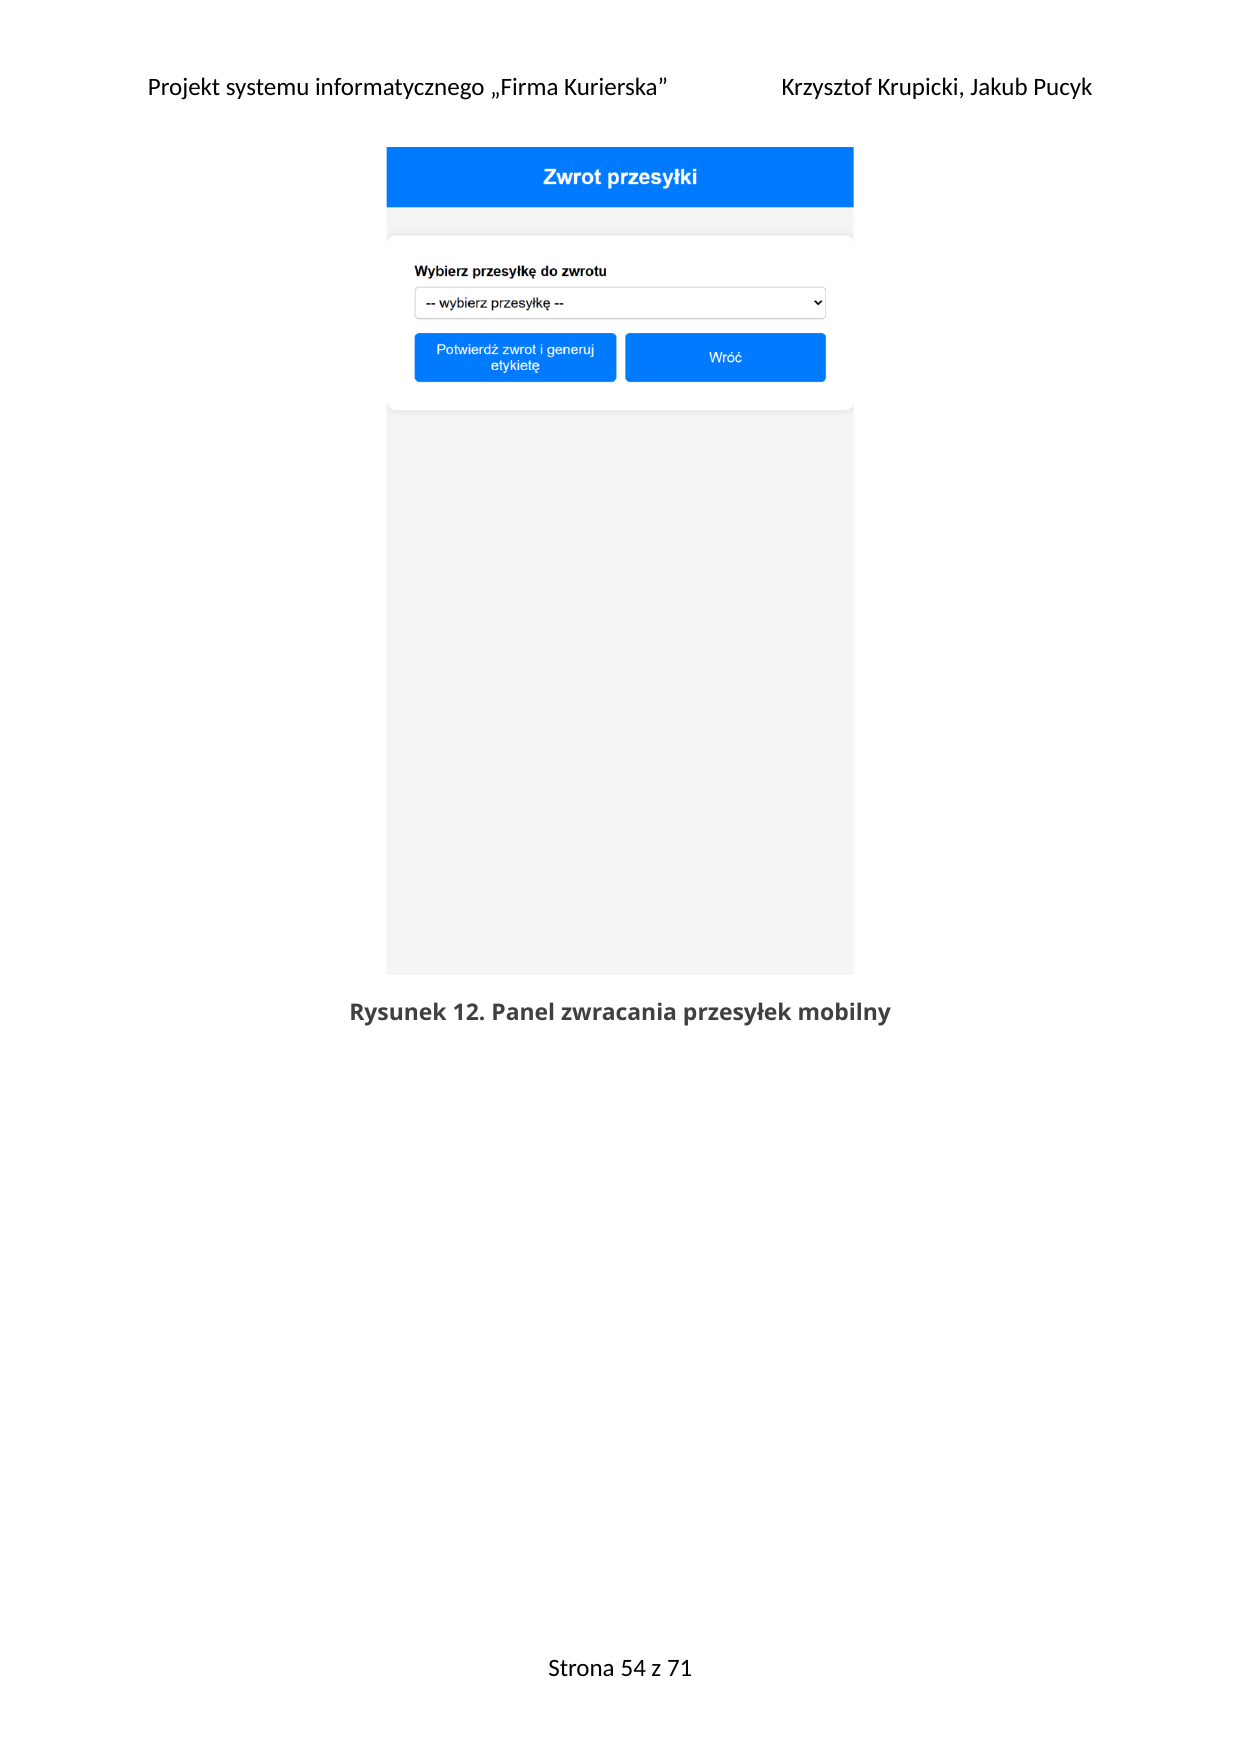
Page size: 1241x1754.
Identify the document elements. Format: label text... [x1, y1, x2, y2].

picture [386, 147, 854, 975]
text Rysunek 12. Panel zwracania przesyłek mobilny [148, 996, 1093, 1027]
